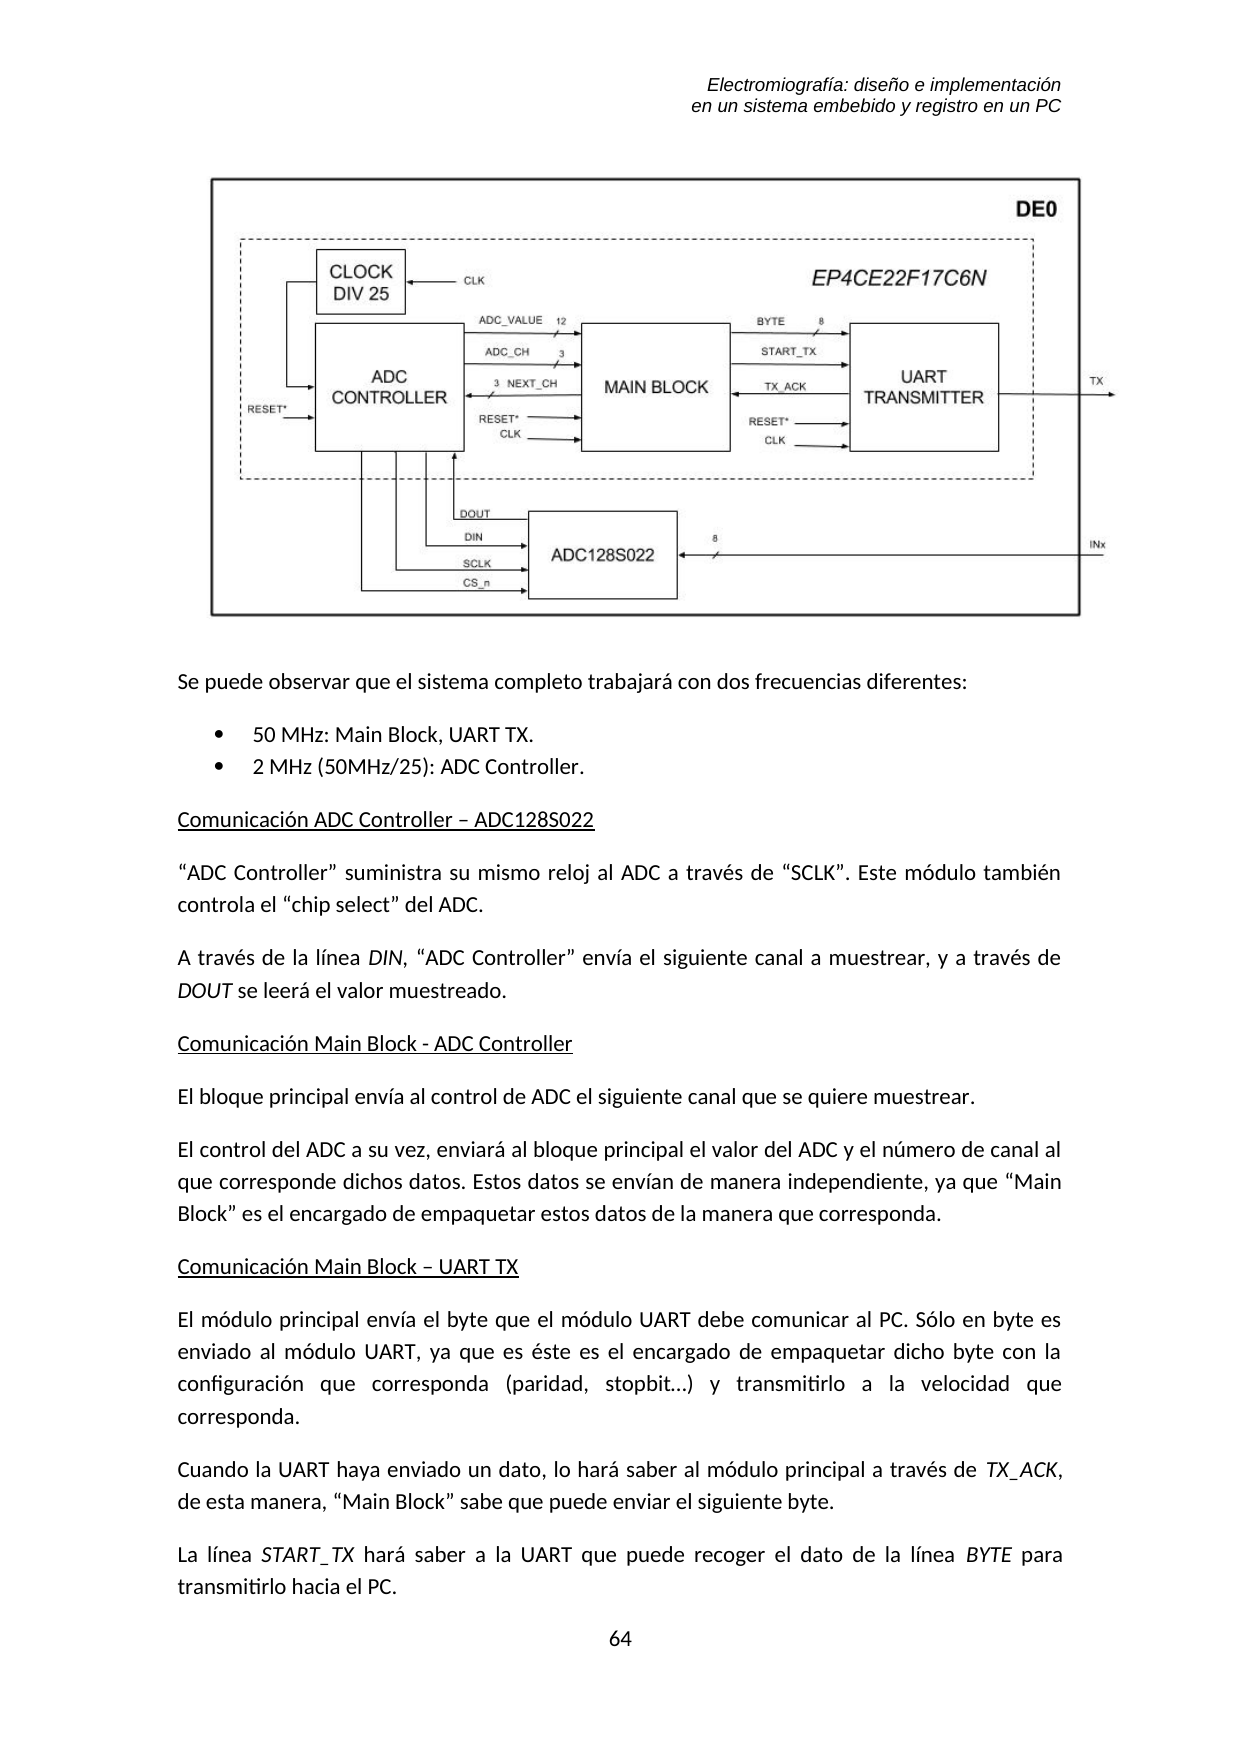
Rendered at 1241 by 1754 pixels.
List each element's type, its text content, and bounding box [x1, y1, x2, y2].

text La línea START_TX hará saber a la UART que puede recoger el dato de la línea BYTE para transmitirlo hacia el PC. [177, 1540, 1063, 1600]
list 50 MHz: Main Block, UART TX. [215, 720, 1063, 748]
text Comunicación Main Block – UART TX [177, 1252, 1063, 1280]
list 2 MHz (50MHz/25): ADC Controller. [215, 752, 1063, 780]
text Cuando la UART haya enviado un dato, lo hará saber al módulo principal a través de TX_ACK, de esta manera, “Main Block” sabe que puede enviar el siguiente byte. [177, 1455, 1063, 1515]
text Se puede observar que el sistema completo trabajará con dos frecuencias diferentes: [177, 667, 1063, 695]
text El bloque principal envía al control de ADC el siguiente canal que se quiere muestrear. [177, 1082, 1063, 1110]
text “ADC Controller” suministra su mismo reloj al ADC a través de “SCLK”. Este módulo también controla el “chip select” del ADC. [177, 858, 1063, 918]
text El módulo principal envía el byte que el módulo UART debe comunicar al PC. Sólo en byte es enviado al módulo UART, ya que es éste es el encargado de empaquetar dicho byte con la configuración que corresponda (paridad, stopbit…) y transmitirlo a la velocidad que corresponda. [177, 1305, 1063, 1430]
text Comunicación Main Block - ADC Controller [177, 1029, 1063, 1057]
text El control del ADC a su vez, enviará al bloque principal el valor del ADC y el número de canal al que corresponde dichos datos. Estos datos se envían de manera independiente, ya que “Main Block” es el encargado de empaquetar estos datos de la manera que corresponda. [177, 1135, 1063, 1227]
picture [177, 147, 1137, 643]
text A través de la línea DIN, “ADC Controller” envía el siguiente canal a muestrear, y a través de DOUT se leerá el valor muestreado. [177, 943, 1063, 1004]
text Comunicación ADC Controller – ADC128S022 [177, 805, 1063, 833]
